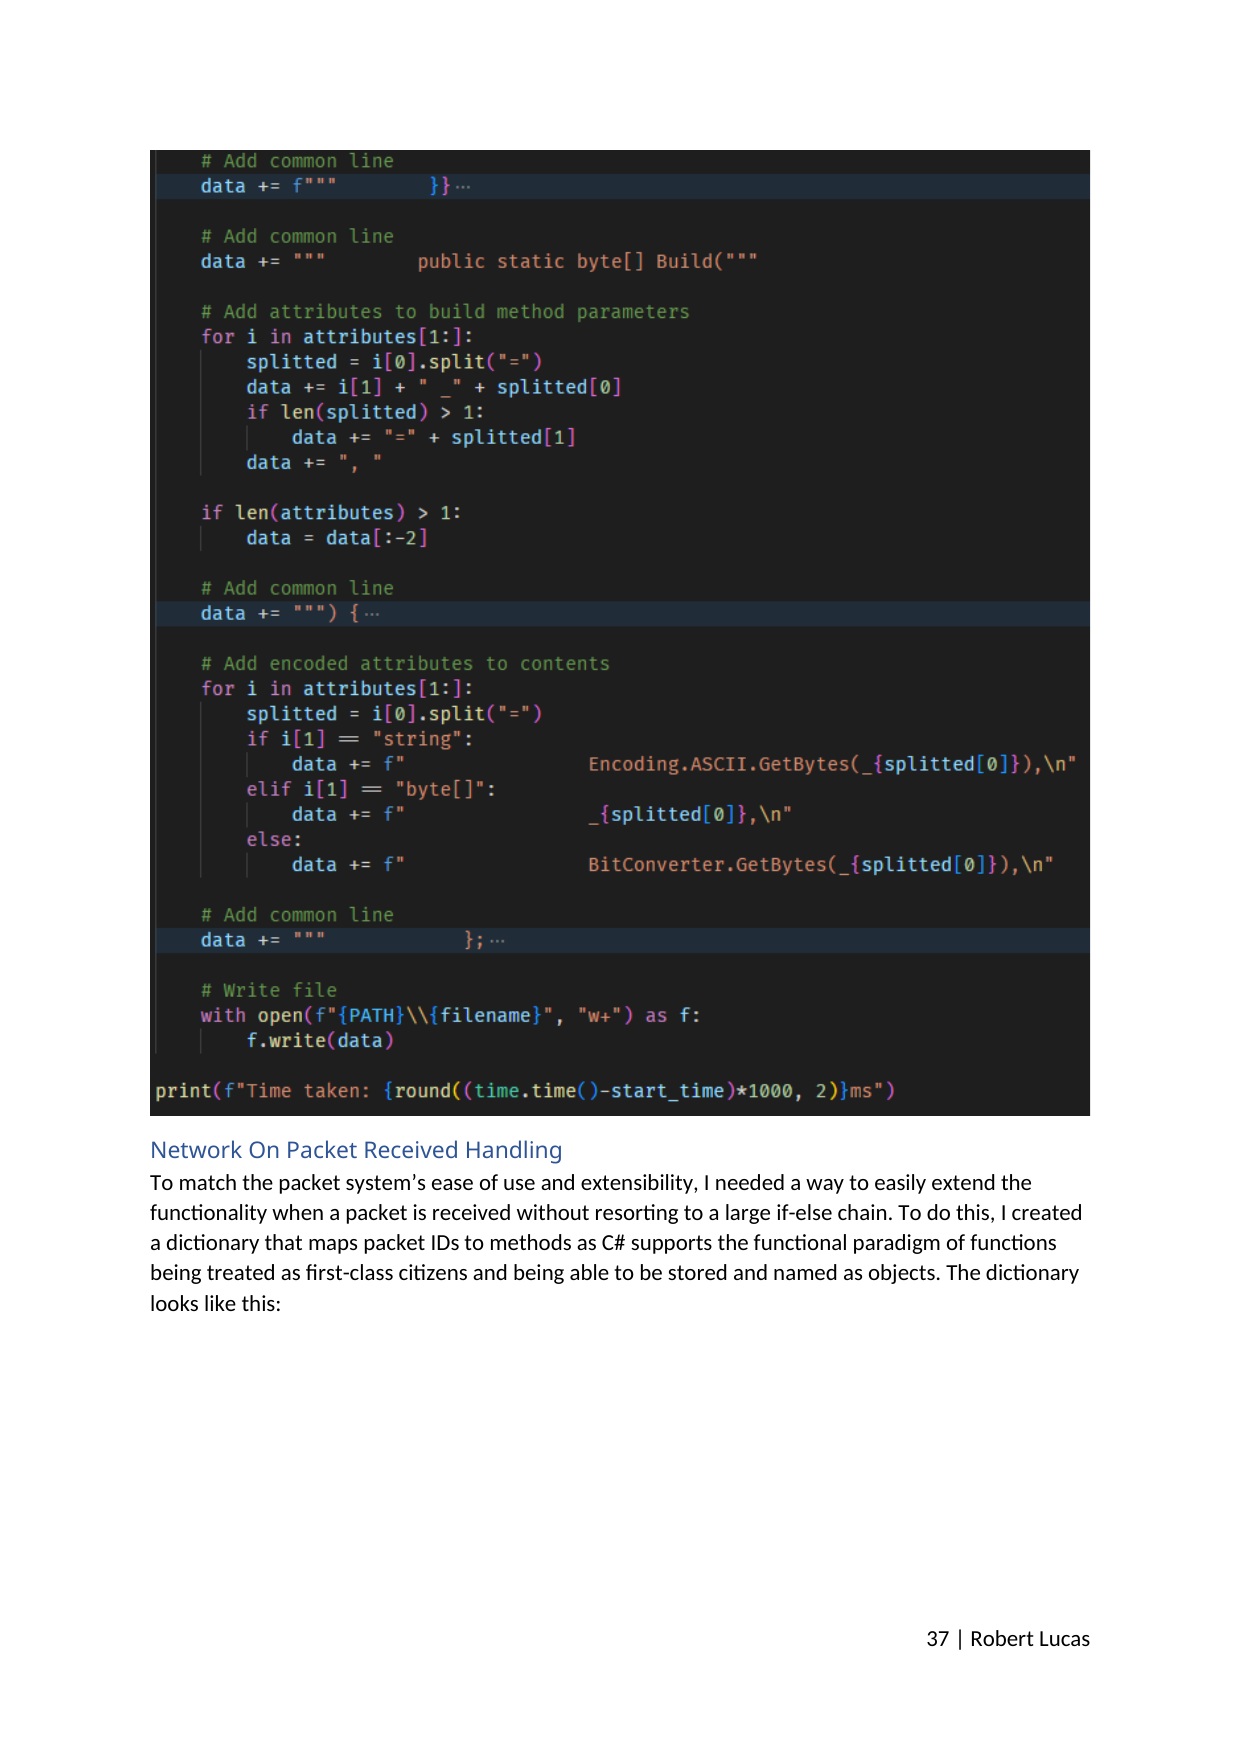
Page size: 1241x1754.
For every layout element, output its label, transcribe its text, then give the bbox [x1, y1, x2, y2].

subtitle Network On Packet Received Handling [150, 1134, 1090, 1165]
text To match the packet system’s ease of use and extensibility, I needed a way to easily extend the functionality when a packet is received without resorting to a large if-else chain. To do this, I created a dictionary that maps packet IDs to methods as C# supports the functional paradigm of functions being treated as first-class citizens and being able to be stored and named as objects. The dictionary looks like this: [150, 1168, 1090, 1317]
picture [150, 150, 1091, 1116]
